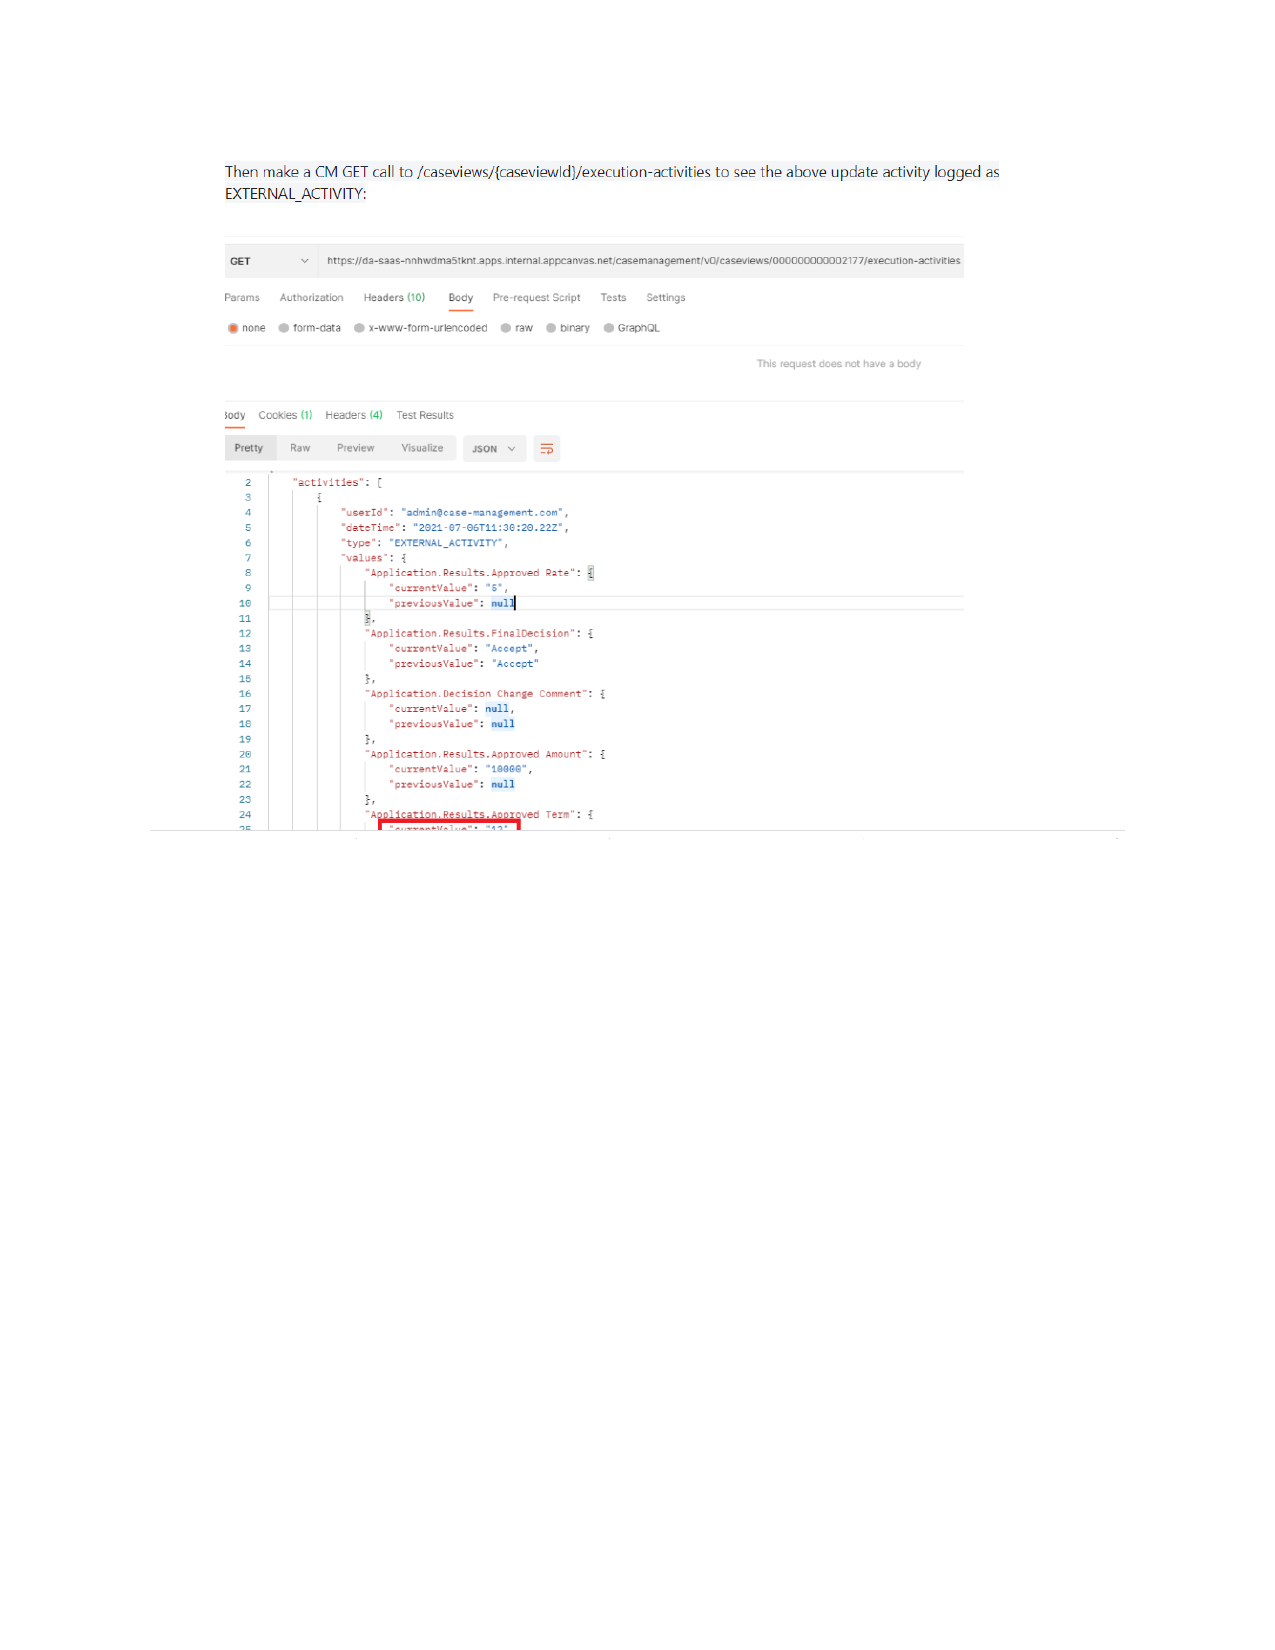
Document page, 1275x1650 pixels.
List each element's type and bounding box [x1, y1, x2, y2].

picture [150, 150, 1125, 839]
